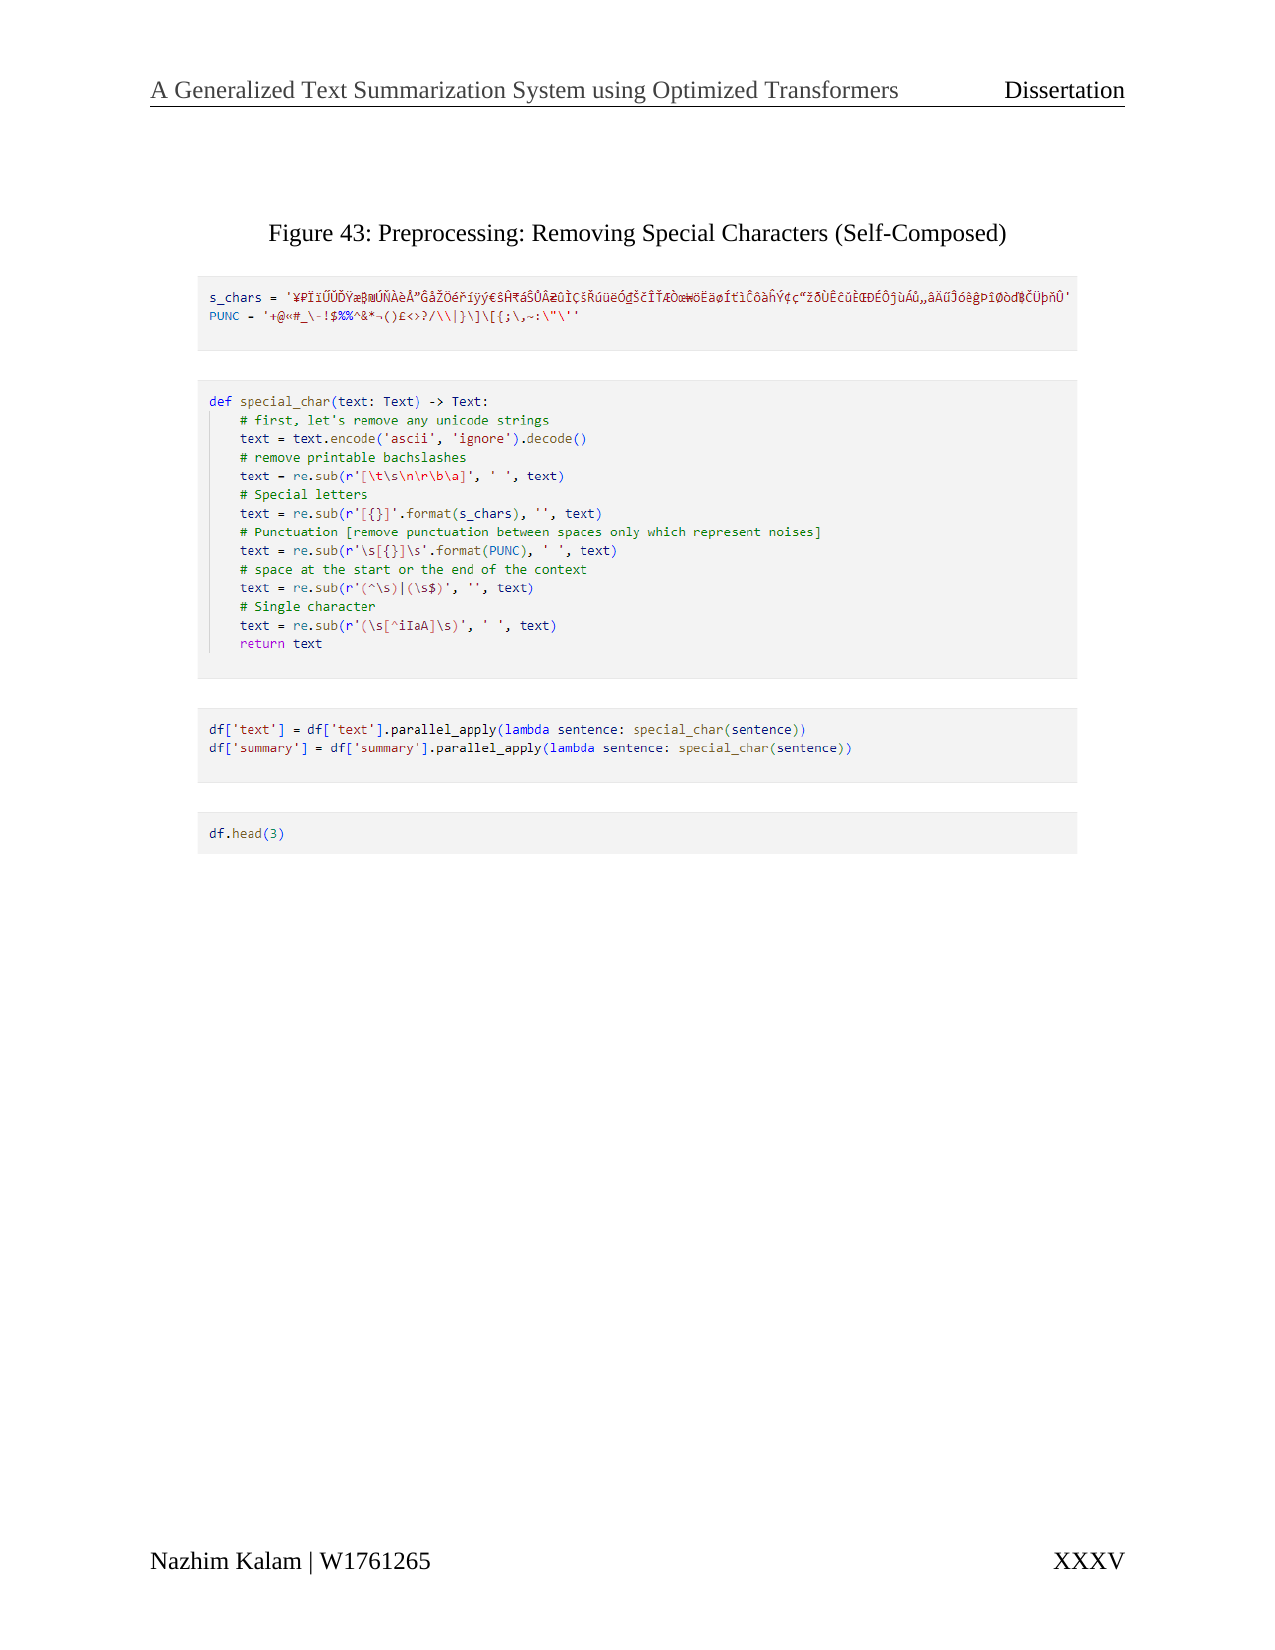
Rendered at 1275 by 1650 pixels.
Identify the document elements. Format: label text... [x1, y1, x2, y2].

text Figure 43: Preprocessing: Removing Special Characters (Self-Composed) [150, 218, 1125, 246]
picture [197, 263, 1078, 854]
